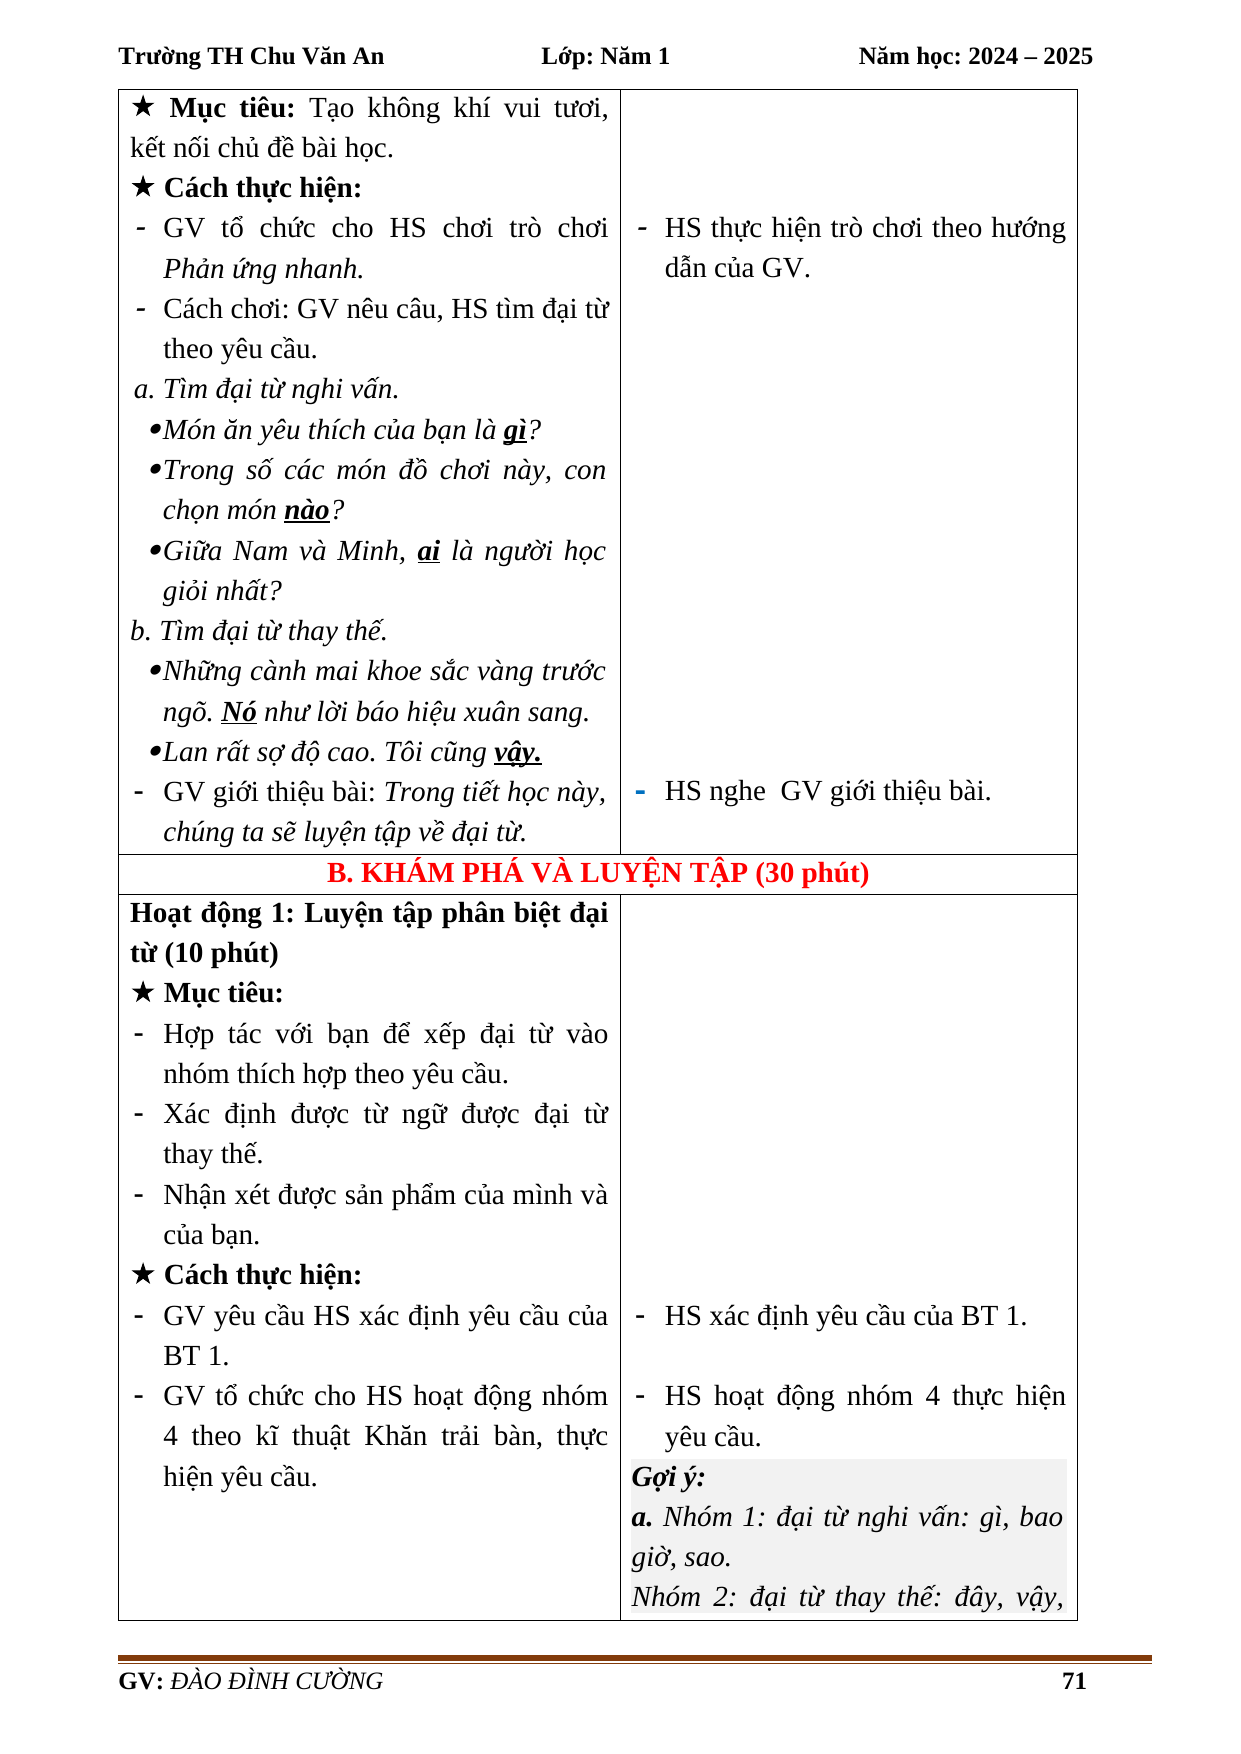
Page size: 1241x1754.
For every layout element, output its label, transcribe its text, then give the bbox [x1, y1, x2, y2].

table_cell HS thực hiện trò chơi theo hướng dẫn của GV. HS nghe GV giới thiệu bài. [621, 90, 1077, 854]
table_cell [621, 895, 1077, 1619]
table_cell Mục tiêu: Tạo không khí vui tươi, kết nối chủ đề bài học. Cách thực hiện: GV tổ chức cho HS chơi trò chơi Phản ứng nhanh. Cách chơi: GV nêu câu, HS tìm đại từ theo yêu cầu. a. Tìm đại từ nghi vấn. Món ăn yêu thích của bạn là gì? Trong số các món đồ chơi này, con chọn món nào? Giữa Nam và Minh, ai là người học giỏi nhất? b. Tìm đại từ thay thế. Những cành mai khoe sắc vàng trước ngõ. Nó như lời báo hiệu xuân sang. Lan rất sợ độ cao. Tôi cũng vậy. GV giới thiệu bài: Trong tiết học này, chúng ta sẽ luyện tập về đại từ. [119, 90, 620, 854]
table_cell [119, 895, 620, 1619]
table_cell B. KHÁM PHÁ VÀ LUYỆN TẬP (30 phút) [119, 855, 1077, 894]
